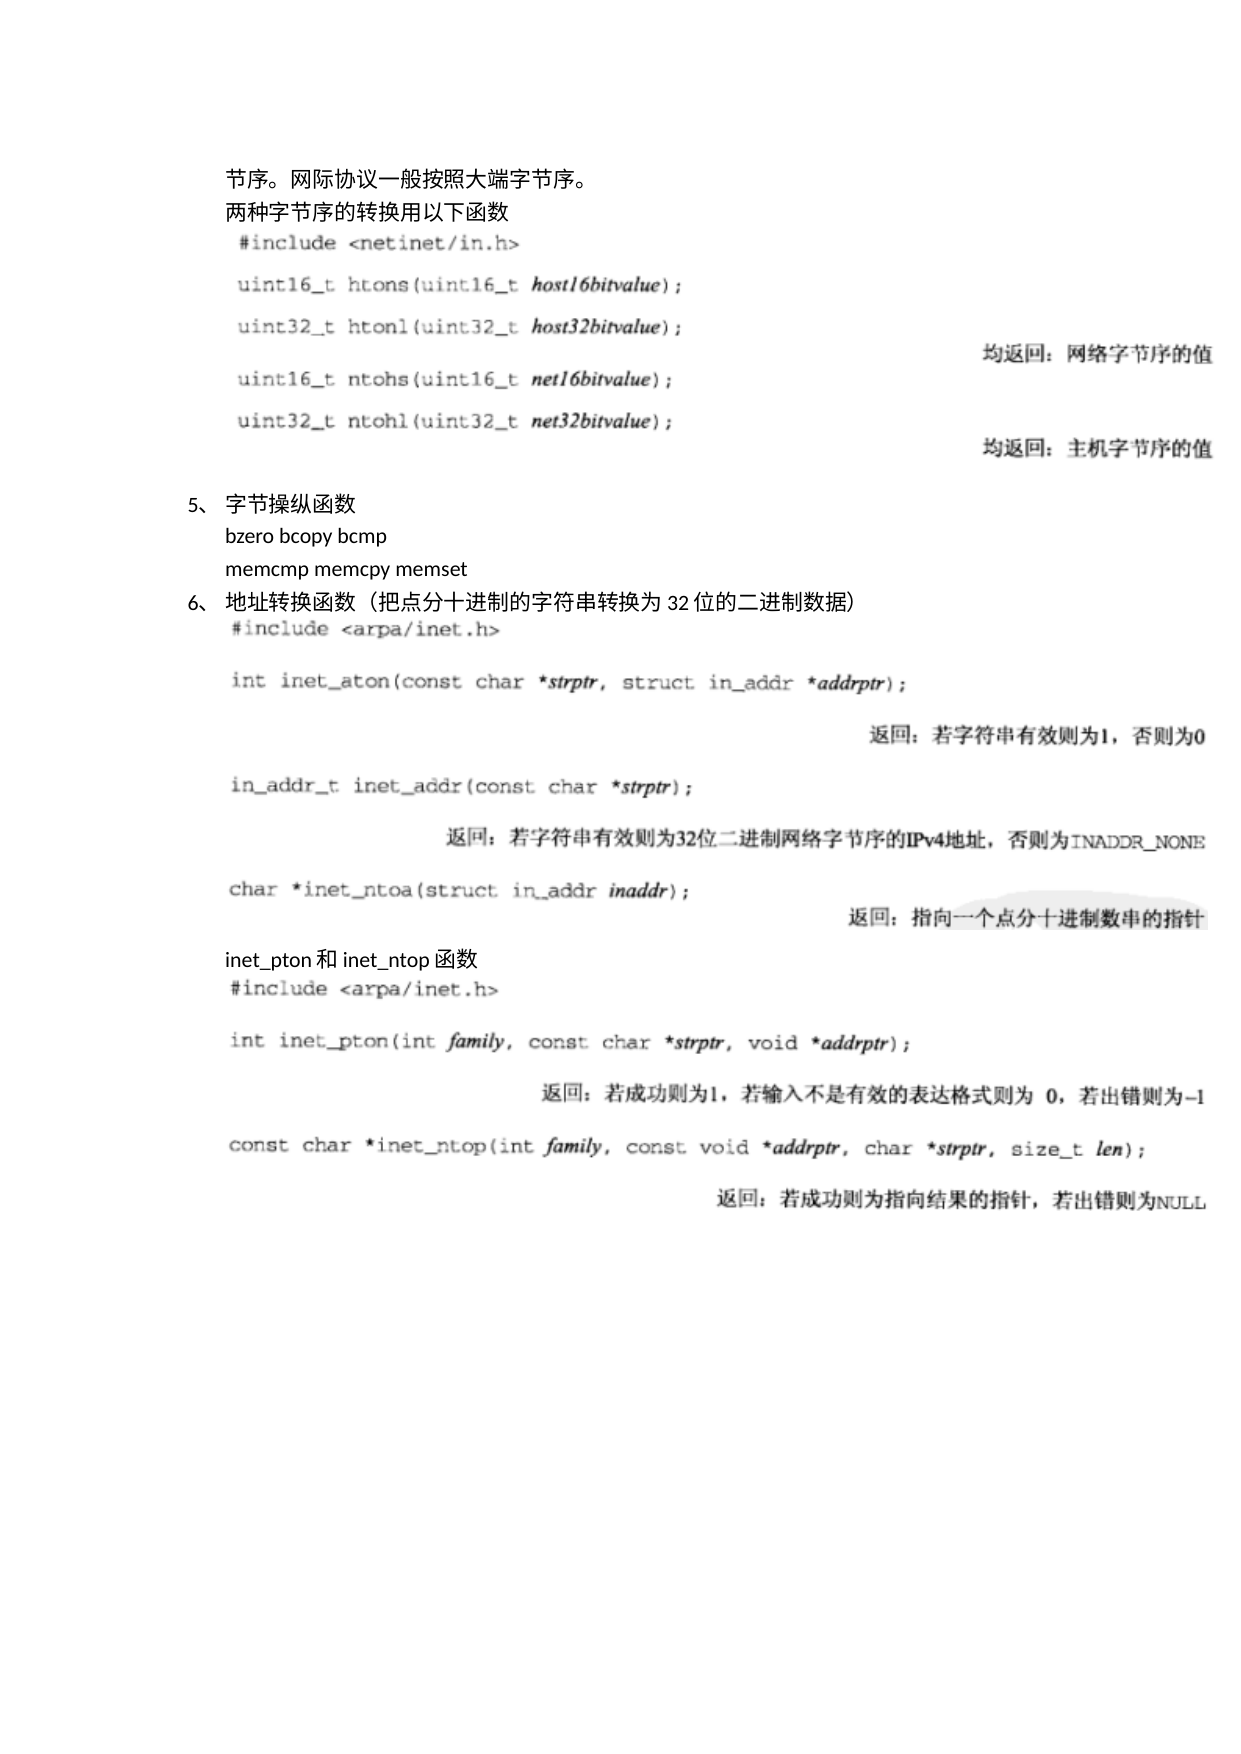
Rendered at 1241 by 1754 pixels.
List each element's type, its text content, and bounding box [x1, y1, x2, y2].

list 地址转换函数（把点分十进制的字符串转换为32位的二进制数据） [187, 584, 1053, 617]
list memcmp memcpy memset [225, 552, 1053, 584]
text inet_pton和inet_ntop函数 [187, 942, 1053, 974]
list bzero bcopy bcmp [225, 519, 1053, 552]
list 两种字节序的转换用以下函数 [225, 194, 1053, 227]
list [225, 162, 1053, 194]
list 字节操纵函数 [187, 487, 1053, 519]
